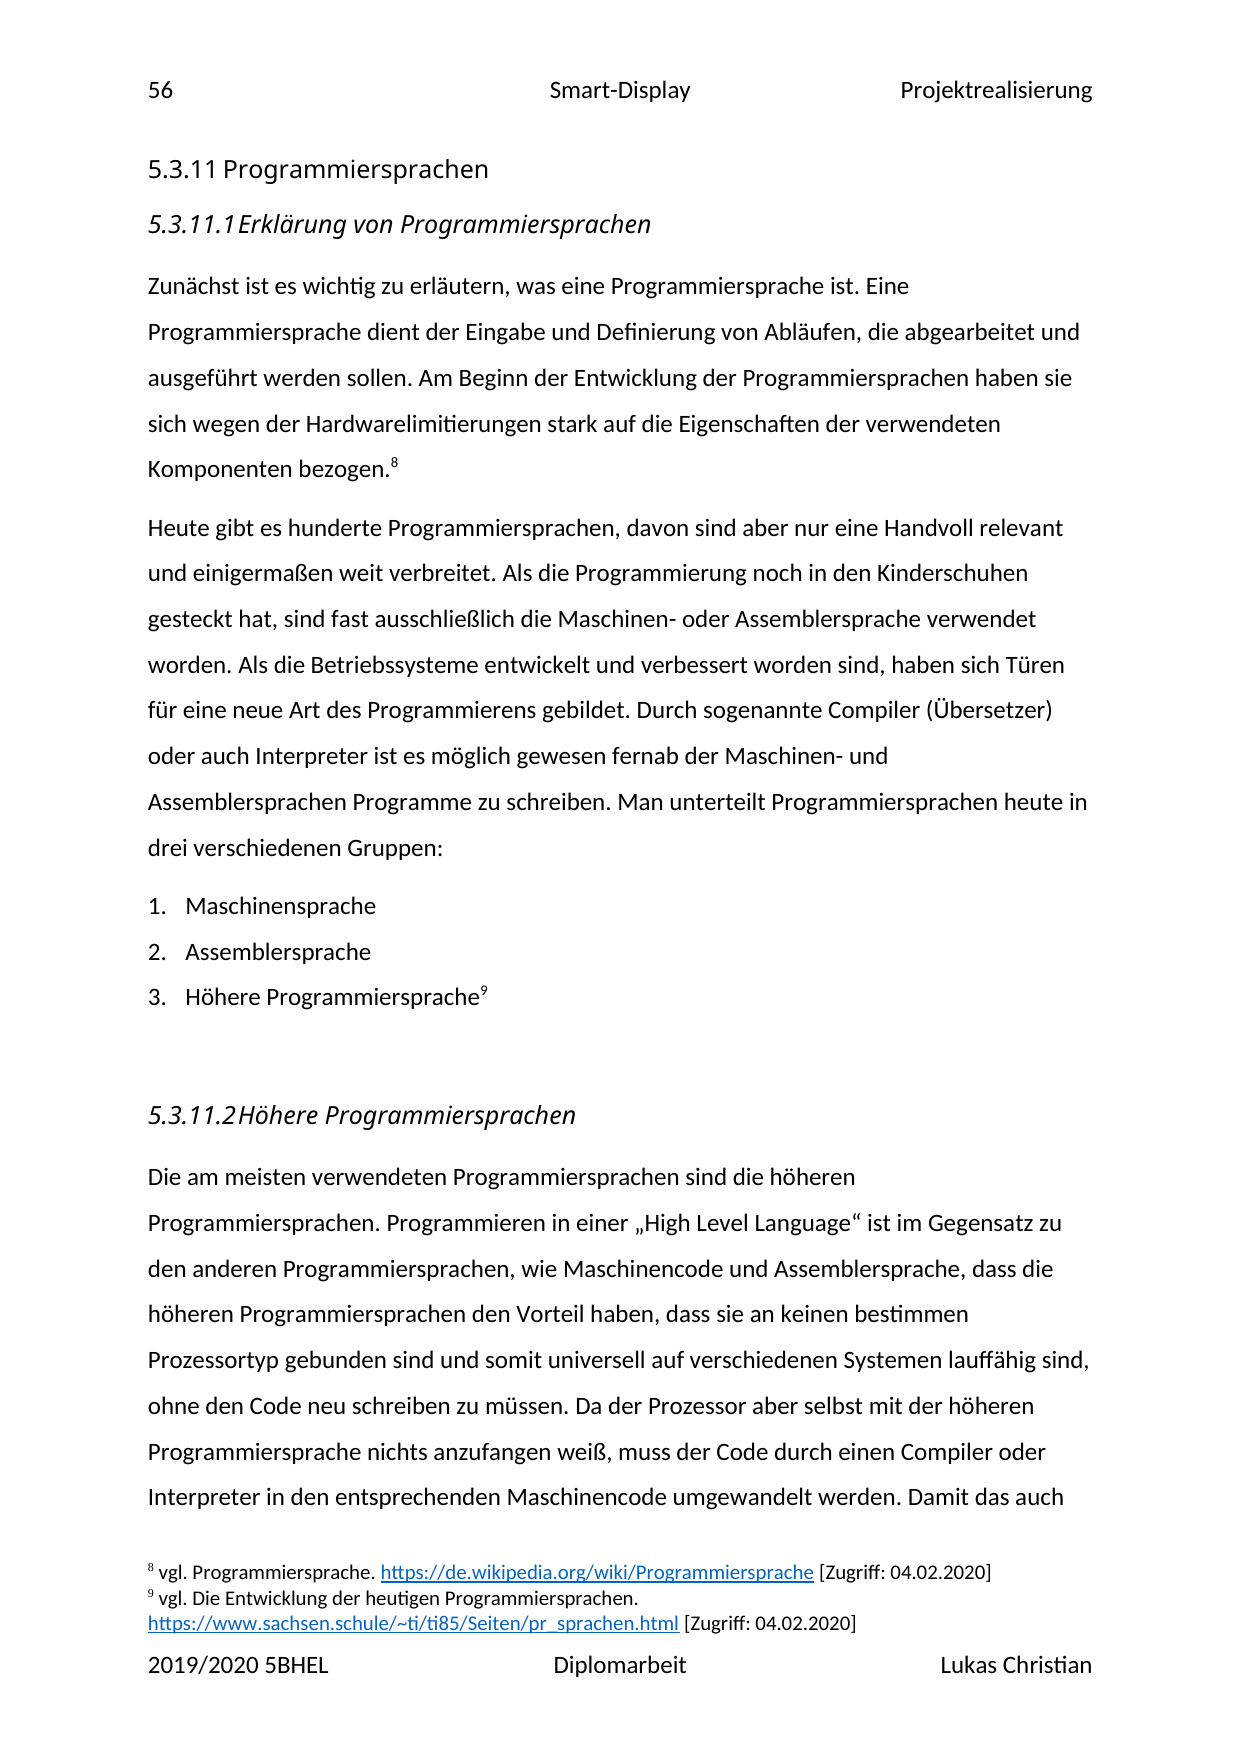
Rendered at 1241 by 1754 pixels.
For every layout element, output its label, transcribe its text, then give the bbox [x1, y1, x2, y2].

text Zunächst ist es wichtig zu erläutern, was eine Programmiersprache ist. Eine Programmiersprache dient der Eingabe und Definierung von Abläufen, die abgearbeitet und ausgeführt werden sollen. Am Beginn der Entwicklung der Programmiersprachen haben sie sich wegen der Hardwarelimitierungen stark auf die Eigenschaften der verwendeten Komponenten bezogen. [148, 271, 1093, 484]
text Heute gibt es hunderte Programmiersprachen, davon sind aber nur eine Handvoll relevant und einigermaßen weit verbreitet. Als die Programmierung noch in den Kinderschuhen gesteckt hat, sind fast ausschließlich die Maschinen- oder Assemblersprache verwendet worden. Als die Betriebssysteme entwickelt und verbessert worden sind, haben sich Türen für eine neue Art des Programmierens gebildet. Durch sogenannte Compiler (Übersetzer) oder auch Interpreter ist es möglich gewesen fernab der Maschinen- und Assemblersprachen Programme zu schreiben. Man unterteilt Programmiersprachen heute in drei verschiedenen Gruppen: [148, 512, 1093, 862]
list Höhere Programmiersprache [148, 981, 1093, 1012]
list Assemblersprache [148, 936, 1093, 966]
list Maschinensprache [148, 890, 1093, 921]
subtitle Programmiersprachen [148, 152, 1093, 186]
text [148, 1161, 1093, 1512]
subtitle Erklärung von Programmiersprachen [148, 207, 1093, 241]
subtitle Höhere Programmiersprachen [148, 1098, 1093, 1132]
